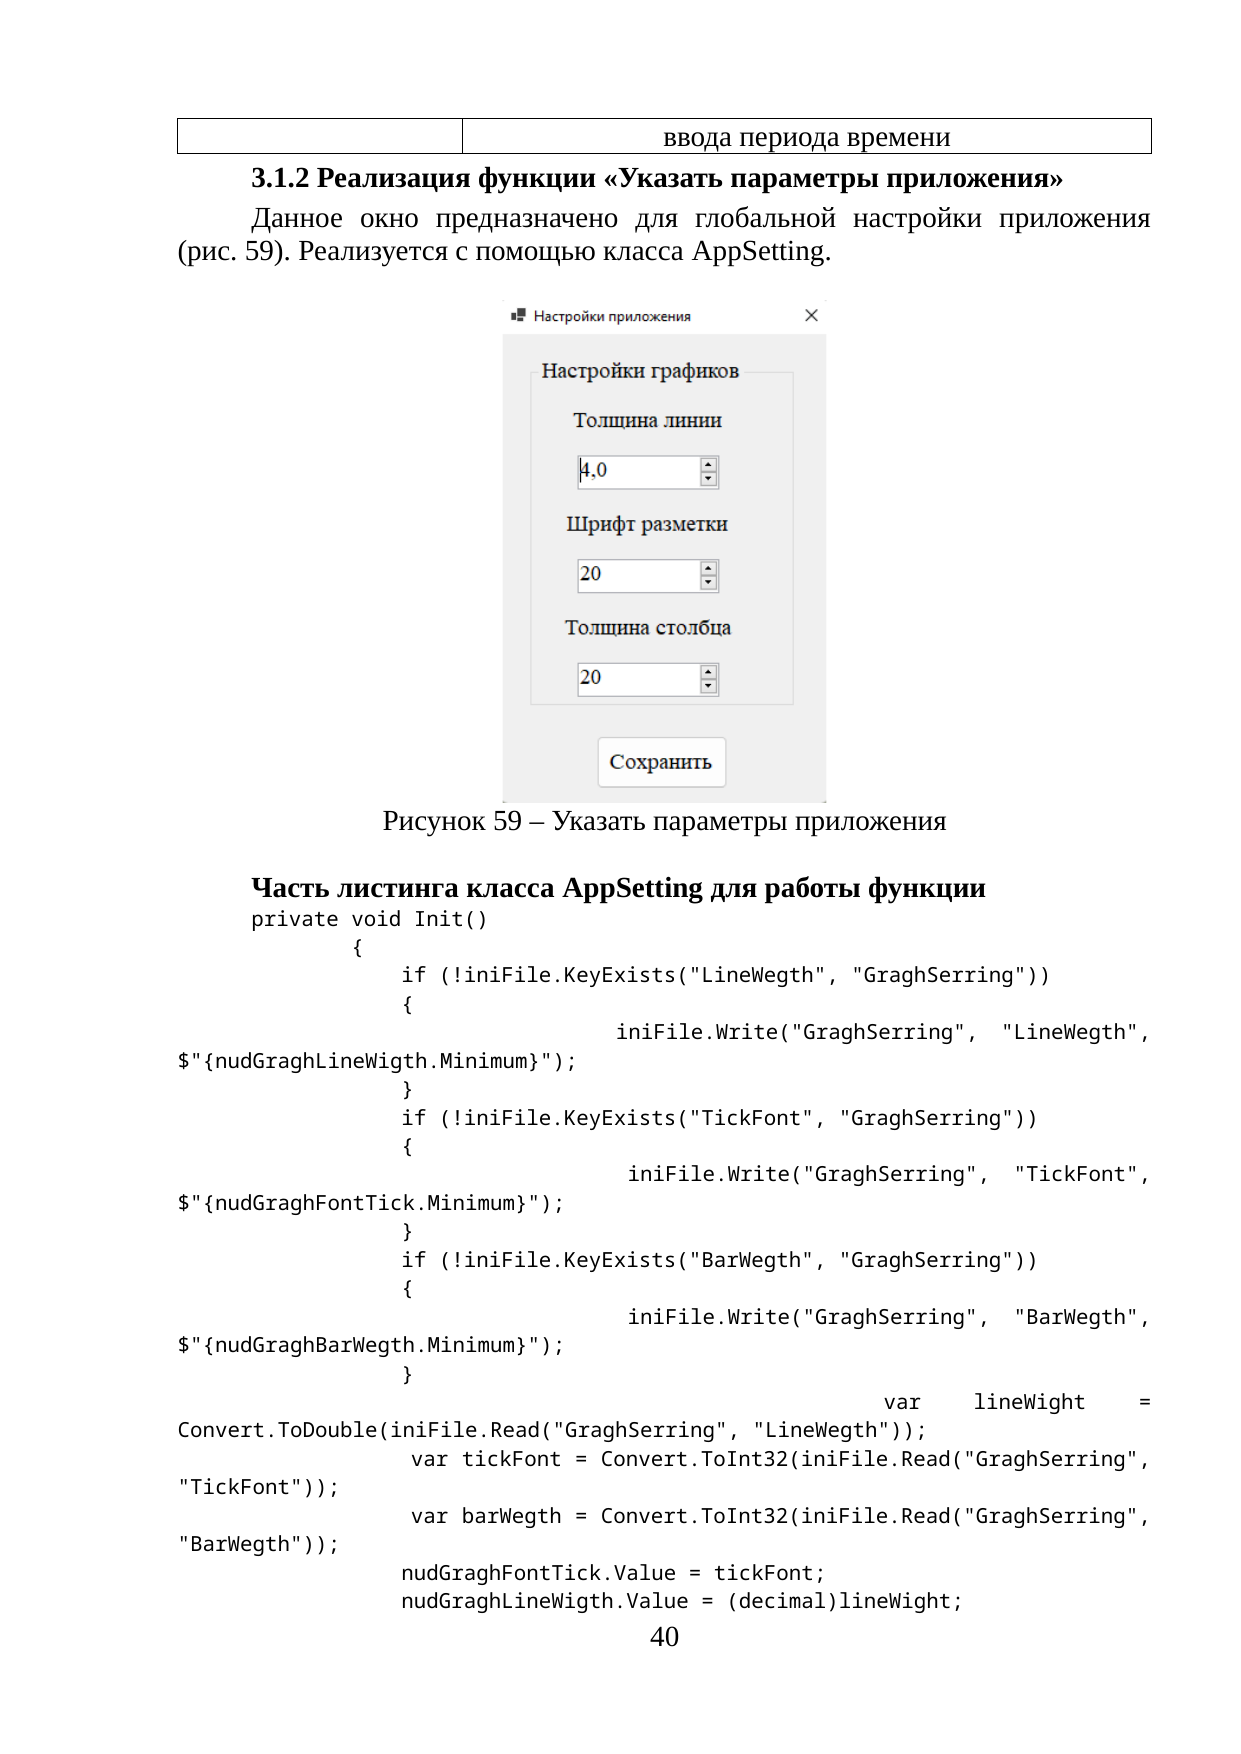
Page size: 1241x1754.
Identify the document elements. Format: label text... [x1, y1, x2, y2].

text { [177, 1273, 1152, 1302]
text var tickFont = Convert.ToInt32(iniFile.Read("GraghSerring", "TickFont")); [177, 1444, 1152, 1501]
text var lineWight = Convert.ToDouble(iniFile.Read("GraghSerring", "LineWegth")); [177, 1387, 1152, 1444]
text { [177, 1131, 1152, 1159]
picture [502, 300, 827, 803]
text Рисунок 59 – Указать параметры приложения [177, 803, 1152, 837]
text iniFile.Write("GraghSerring", "BarWegth", $"{nudGraghBarWegth.Minimum}"); [177, 1302, 1152, 1359]
text iniFile.Write("GraghSerring", "TickFont", $"{nudGraghFontTick.Minimum}"); [177, 1159, 1152, 1216]
text if (!iniFile.KeyExists("TickFont", "GraghSerring")) [177, 1103, 1152, 1131]
text if (!iniFile.KeyExists("BarWegth", "GraghSerring")) [177, 1245, 1152, 1273]
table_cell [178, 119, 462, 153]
text { [177, 932, 1152, 961]
text var barWegth = Convert.ToInt32(iniFile.Read("GraghSerring", "BarWegth")); [177, 1501, 1152, 1558]
text iniFile.Write("GraghSerring", "LineWegth", $"{nudGraghLineWigth.Minimum}"); [177, 1017, 1152, 1074]
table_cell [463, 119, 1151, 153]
text } [177, 1074, 1152, 1103]
text Часть листинга класса AppSetting для работы функции [177, 870, 1152, 904]
text nudGraghLineWigth.Value = (decimal)lineWight; [177, 1586, 1152, 1614]
text Данное окно предназначено для глобальной настройки приложения (рис. 59). Реализуется с помощью класса AppSetting. [177, 200, 1152, 267]
text } [177, 1359, 1152, 1387]
text nudGraghFontTick.Value = tickFont; [177, 1558, 1152, 1586]
text private void Init() [177, 904, 1152, 932]
text } [177, 1216, 1152, 1245]
text { [177, 989, 1152, 1017]
text 3.1.2 Реализация функции «Указать параметры приложения» [177, 160, 1152, 193]
text if (!iniFile.KeyExists("LineWegth", "GraghSerring")) [177, 961, 1152, 989]
